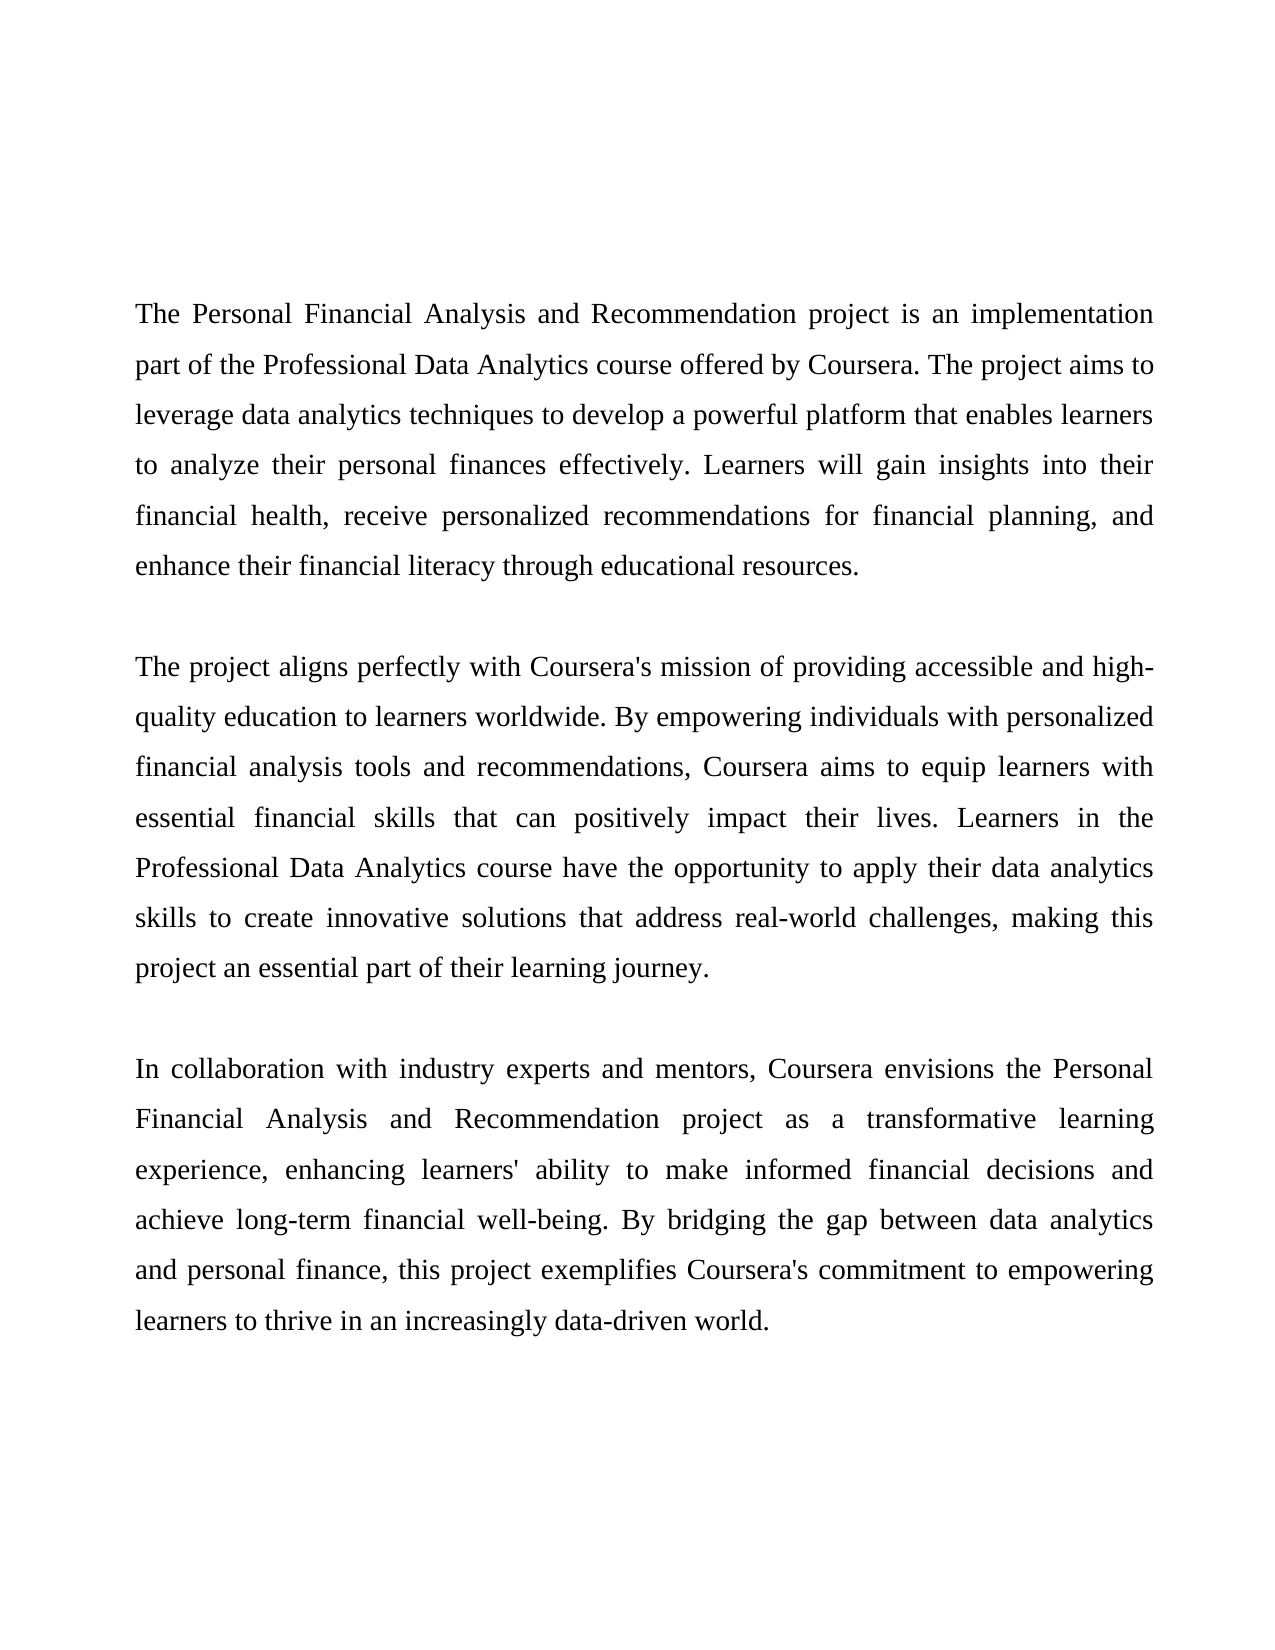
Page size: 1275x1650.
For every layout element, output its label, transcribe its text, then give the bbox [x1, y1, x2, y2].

list The Personal Financial Analysis and Recommendation project is an implementation part of the Professional Data Analytics course offered by Coursera. The project aims to leverage data analytics techniques to develop a powerful platform that enables learners to analyze their personal finances effectively. Learners will gain insights into their financial health, receive personalized recommendations for financial planning, and enhance their financial literacy through educational resources. [135, 297, 1155, 582]
list In collaboration with industry experts and mentors, Coursera envisions the Personal Financial Analysis and Recommendation project as a transformative learning experience, enhancing learners' ability to make informed financial decisions and achieve long-term financial well-being. By bridging the gap between data analytics and personal finance, this project exemplifies Coursera's commitment to empowering learners to thrive in an increasingly data-driven world. [135, 1051, 1155, 1336]
list The project aligns perfectly with Coursera's mission of providing accessible and high-quality education to learners worldwide. By empowering individuals with personalized financial analysis tools and recommendations, Coursera aims to equip learners with essential financial skills that can positively impact their lives. Learners in the Professional Data Analytics course have the opportunity to apply their data analytics skills to create innovative solutions that address real-world challenges, making this project an essential part of their learning journey. [135, 649, 1155, 984]
